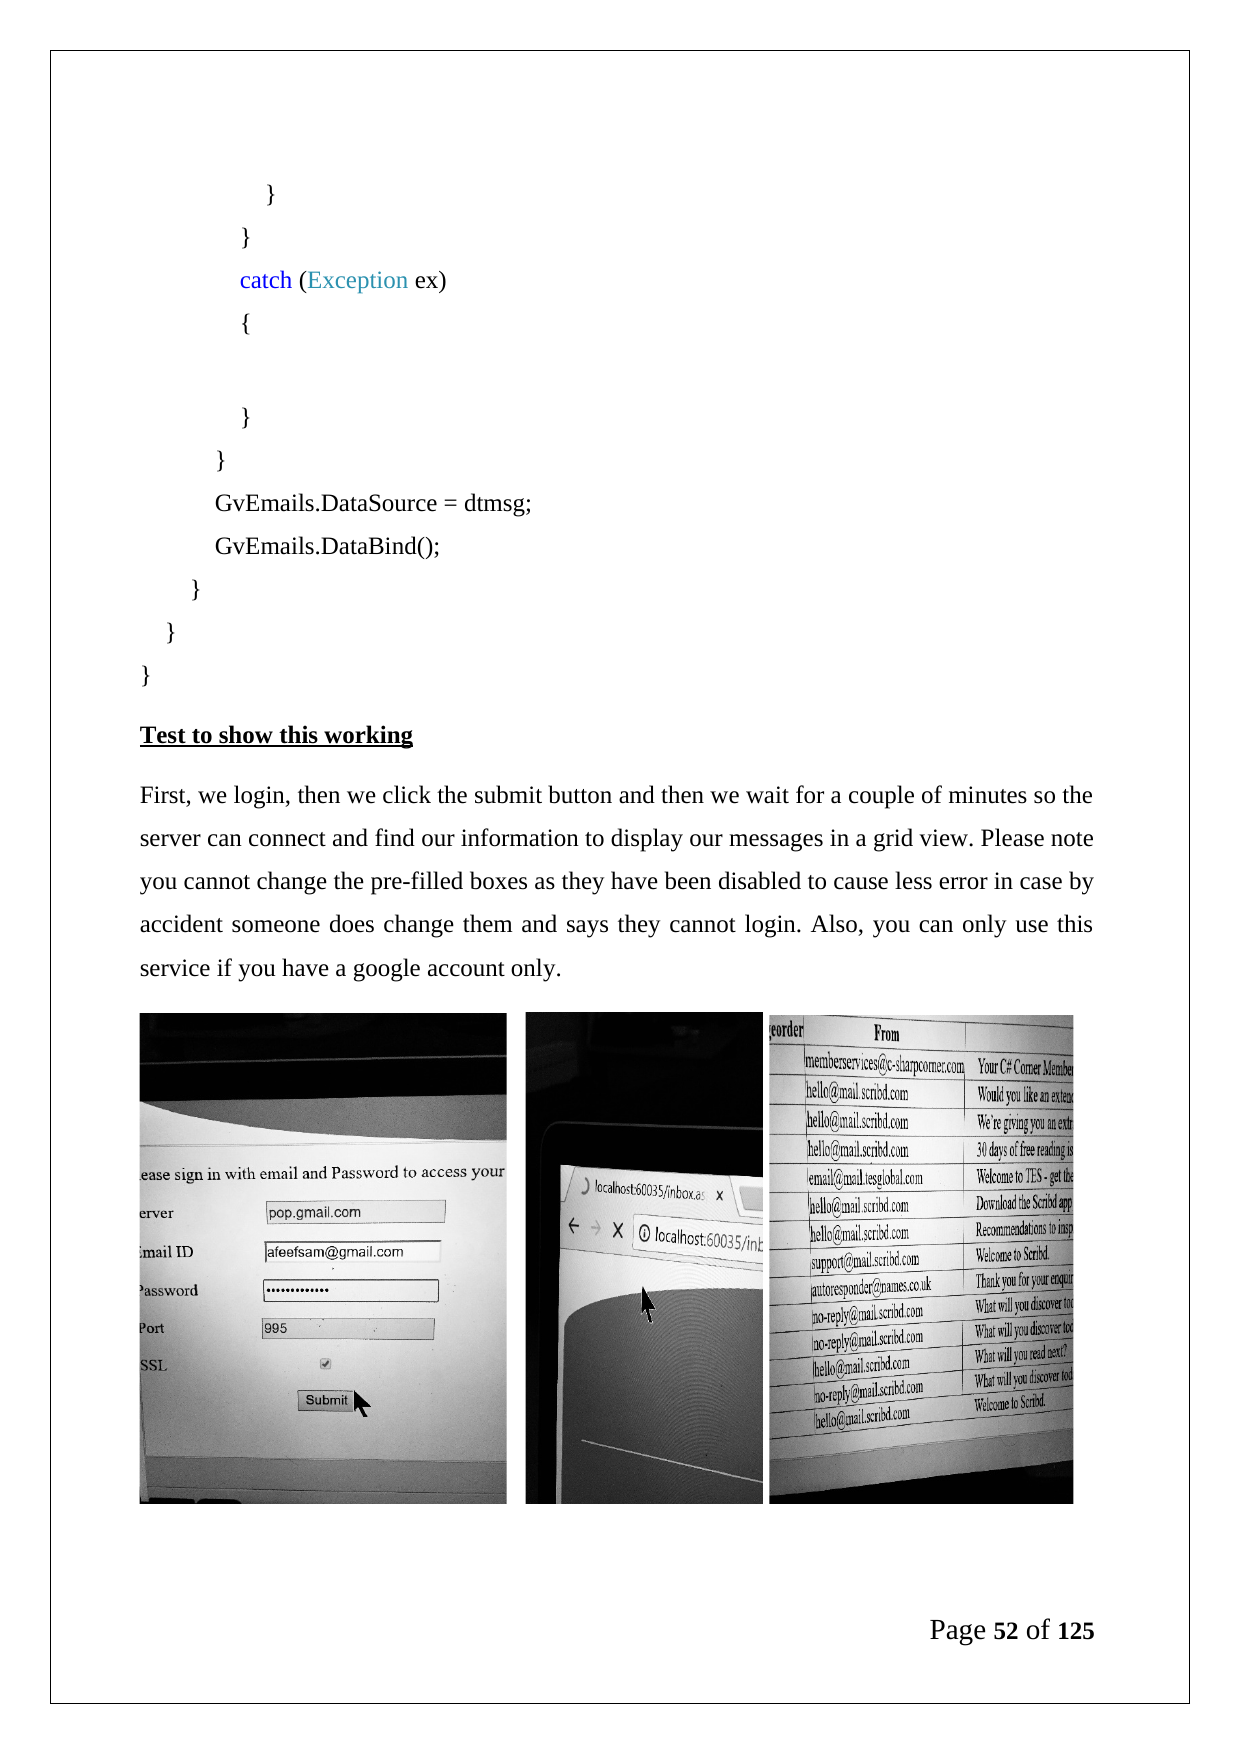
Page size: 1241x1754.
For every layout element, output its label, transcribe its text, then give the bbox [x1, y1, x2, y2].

text First, we login, then we click the submit button and then we wait for a couple of minutes so the server can connect and find our information to display our messages in a grid view. Please note you cannot change the pre-filled boxes as they have been disabled to cause less error in case by accident someone does change them and says they cannot login. Also, you can only use this service if you have a google account only. [139, 780, 1094, 981]
picture [525, 1012, 763, 1504]
text Test to show this working [139, 720, 1094, 749]
text GvEmails.DataBind(); [139, 531, 1094, 560]
text } [139, 617, 1094, 646]
text } [139, 661, 1094, 689]
picture [769, 1015, 1074, 1504]
text } [139, 402, 1094, 431]
text } [139, 574, 1094, 603]
text GvEmails.DataSource = dtmsg; [139, 488, 1094, 517]
text } [139, 445, 1094, 474]
text } [139, 179, 1094, 208]
text { [139, 308, 1094, 337]
text } [139, 222, 1094, 251]
text catch (Exception ex) [139, 265, 1094, 294]
picture [139, 1013, 507, 1504]
